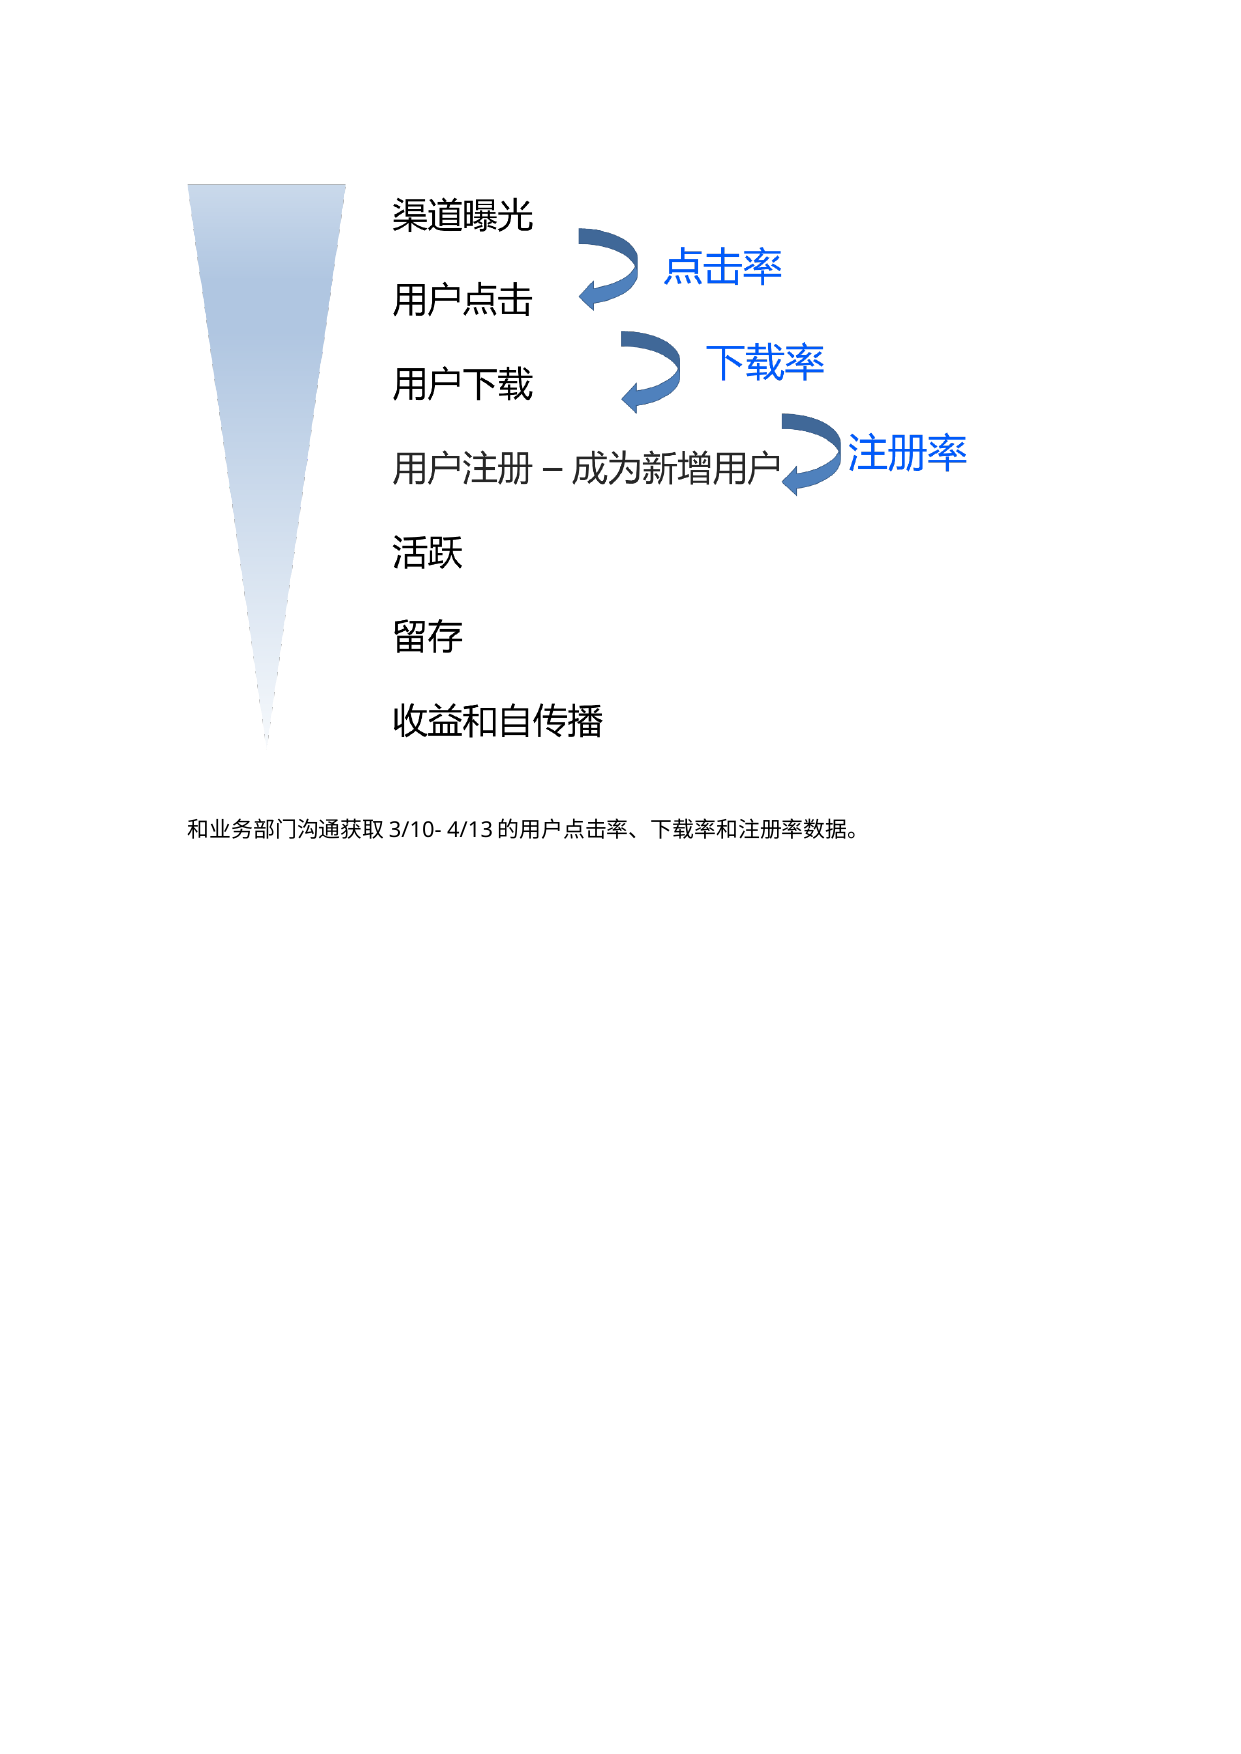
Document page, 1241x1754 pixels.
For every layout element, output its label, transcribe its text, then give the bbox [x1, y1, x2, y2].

text 和业务部门沟通获取3/10- 4/13的用户点击率、下载率和注册率数据。 [187, 812, 1053, 844]
picture [187, 162, 1040, 762]
